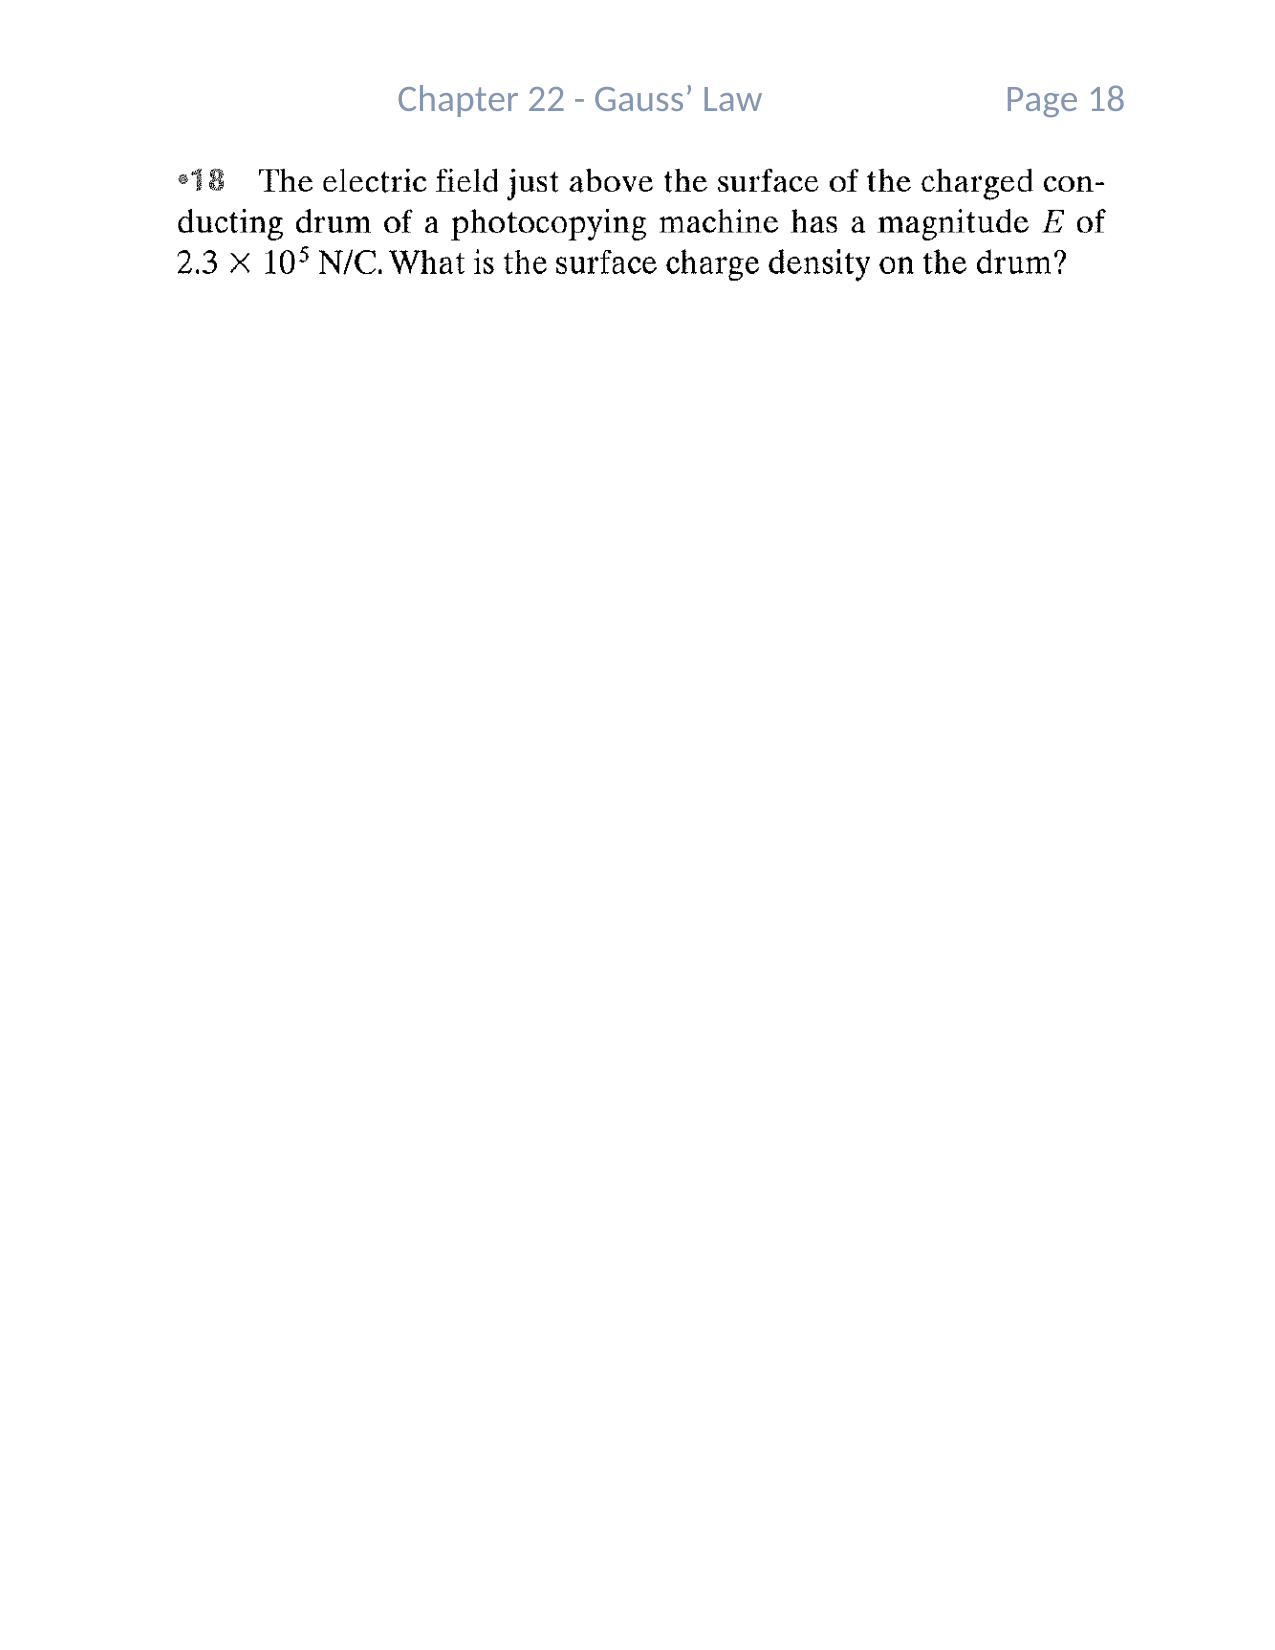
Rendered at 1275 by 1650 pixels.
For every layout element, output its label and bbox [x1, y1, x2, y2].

picture [150, 150, 1125, 295]
